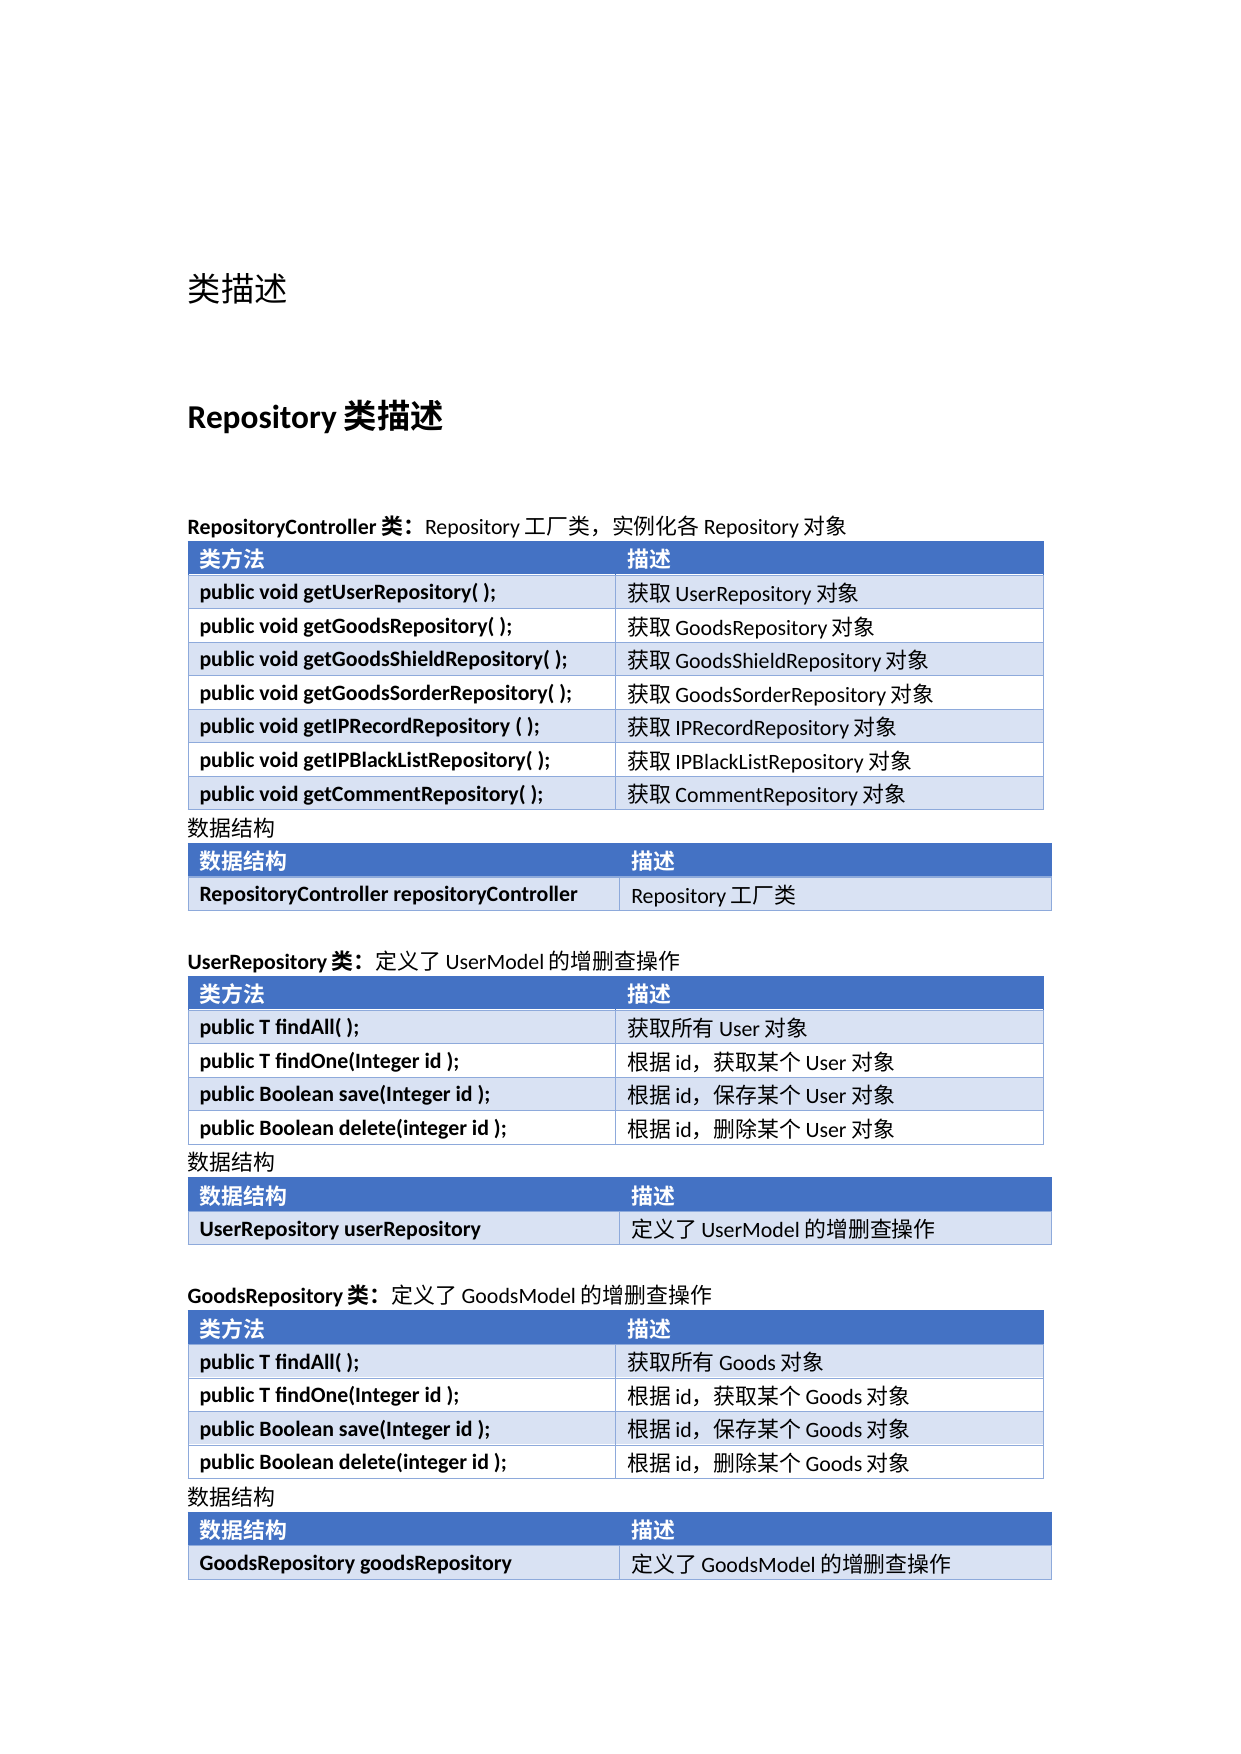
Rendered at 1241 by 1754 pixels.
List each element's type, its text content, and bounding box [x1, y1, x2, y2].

text 数据结构 [187, 1479, 1053, 1512]
table_cell 获取GoodsSorderRepository对象 [616, 676, 1043, 709]
table_cell 根据id，删除某个Goods对象 [616, 1446, 1043, 1478]
table_header 描述 [620, 1513, 1051, 1545]
text RepositoryController类：Repository工厂类，实例化各Repository对象 [187, 508, 1053, 541]
table_cell public void getIPBlackListRepository( ); [189, 743, 615, 776]
table_cell public void getUserRepository( ); [189, 576, 615, 608]
table_cell 定义了UserModel的增删查操作 [620, 1212, 1051, 1244]
table_cell public Boolean save(Integer id ); [189, 1412, 615, 1444]
table_cell 获取所有Goods对象 [616, 1345, 1043, 1377]
subtitle Repository类描述 [187, 381, 1053, 446]
text GoodsRepository类：定义了GoodsModel的增删查操作 [187, 1278, 1053, 1310]
table_cell public void getGoodsRepository( ); [189, 609, 615, 642]
table_cell 根据id，获取某个User对象 [616, 1044, 1043, 1077]
table_header 数据结构 [189, 844, 619, 876]
table_cell 根据id，删除某个User对象 [616, 1111, 1043, 1144]
table_header 描述 [616, 977, 1043, 1009]
subtitle 类描述 [187, 254, 1053, 319]
table_cell 获取IPBlackListRepository对象 [616, 743, 1043, 776]
table_cell public Boolean delete(integer id ); [189, 1446, 615, 1478]
table_cell 定义了GoodsModel的增删查操作 [620, 1546, 1051, 1579]
table_cell 获取GoodsShieldRepository对象 [616, 643, 1043, 675]
text 数据结构 [187, 810, 1053, 843]
text 数据结构 [187, 1145, 1053, 1177]
table_header 描述 [620, 844, 1051, 876]
table_header 类方法 [189, 542, 615, 574]
table_cell public T findOne(Integer id ); [189, 1044, 615, 1077]
table_header 描述 [616, 542, 1043, 574]
table_cell UserRepository userRepository [189, 1212, 619, 1244]
table_cell public Boolean save(Integer id ); [189, 1078, 615, 1110]
table_cell public T findOne(Integer id ); [189, 1379, 615, 1411]
table_cell 获取UserRepository对象 [616, 576, 1043, 608]
table_cell 根据id，保存某个Goods对象 [616, 1412, 1043, 1444]
table_cell RepositoryController repositoryController [189, 878, 619, 910]
table_cell 获取CommentRepository对象 [616, 777, 1043, 809]
table_cell public T findAll( ); [189, 1011, 615, 1043]
table_cell public Boolean delete(integer id ); [189, 1111, 615, 1144]
table_cell public void getGoodsShieldRepository( ); [189, 643, 615, 675]
table_cell public void getGoodsSorderRepository( ); [189, 676, 615, 709]
table_header 类方法 [189, 977, 615, 1009]
table_header 类方法 [189, 1311, 615, 1344]
table_header 数据结构 [189, 1178, 619, 1211]
table_cell 根据id，获取某个Goods对象 [616, 1379, 1043, 1411]
table_cell 获取IPRecordRepository对象 [616, 710, 1043, 742]
table_header 数据结构 [189, 1513, 619, 1545]
table_cell public void getIPRecordRepository ( ); [189, 710, 615, 742]
table_cell 获取GoodsRepository对象 [616, 609, 1043, 642]
text UserRepository类：定义了UserModel的增删查操作 [187, 943, 1053, 976]
table_cell public void getCommentRepository( ); [189, 777, 615, 809]
table_cell Repository工厂类 [620, 878, 1051, 910]
table_header 描述 [620, 1178, 1051, 1211]
table_cell 根据id，保存某个User对象 [616, 1078, 1043, 1110]
table_header 描述 [616, 1311, 1043, 1344]
table_cell public T findAll( ); [189, 1345, 615, 1377]
table_cell GoodsRepository goodsRepository [189, 1546, 619, 1579]
table_cell 获取所有User对象 [616, 1011, 1043, 1043]
